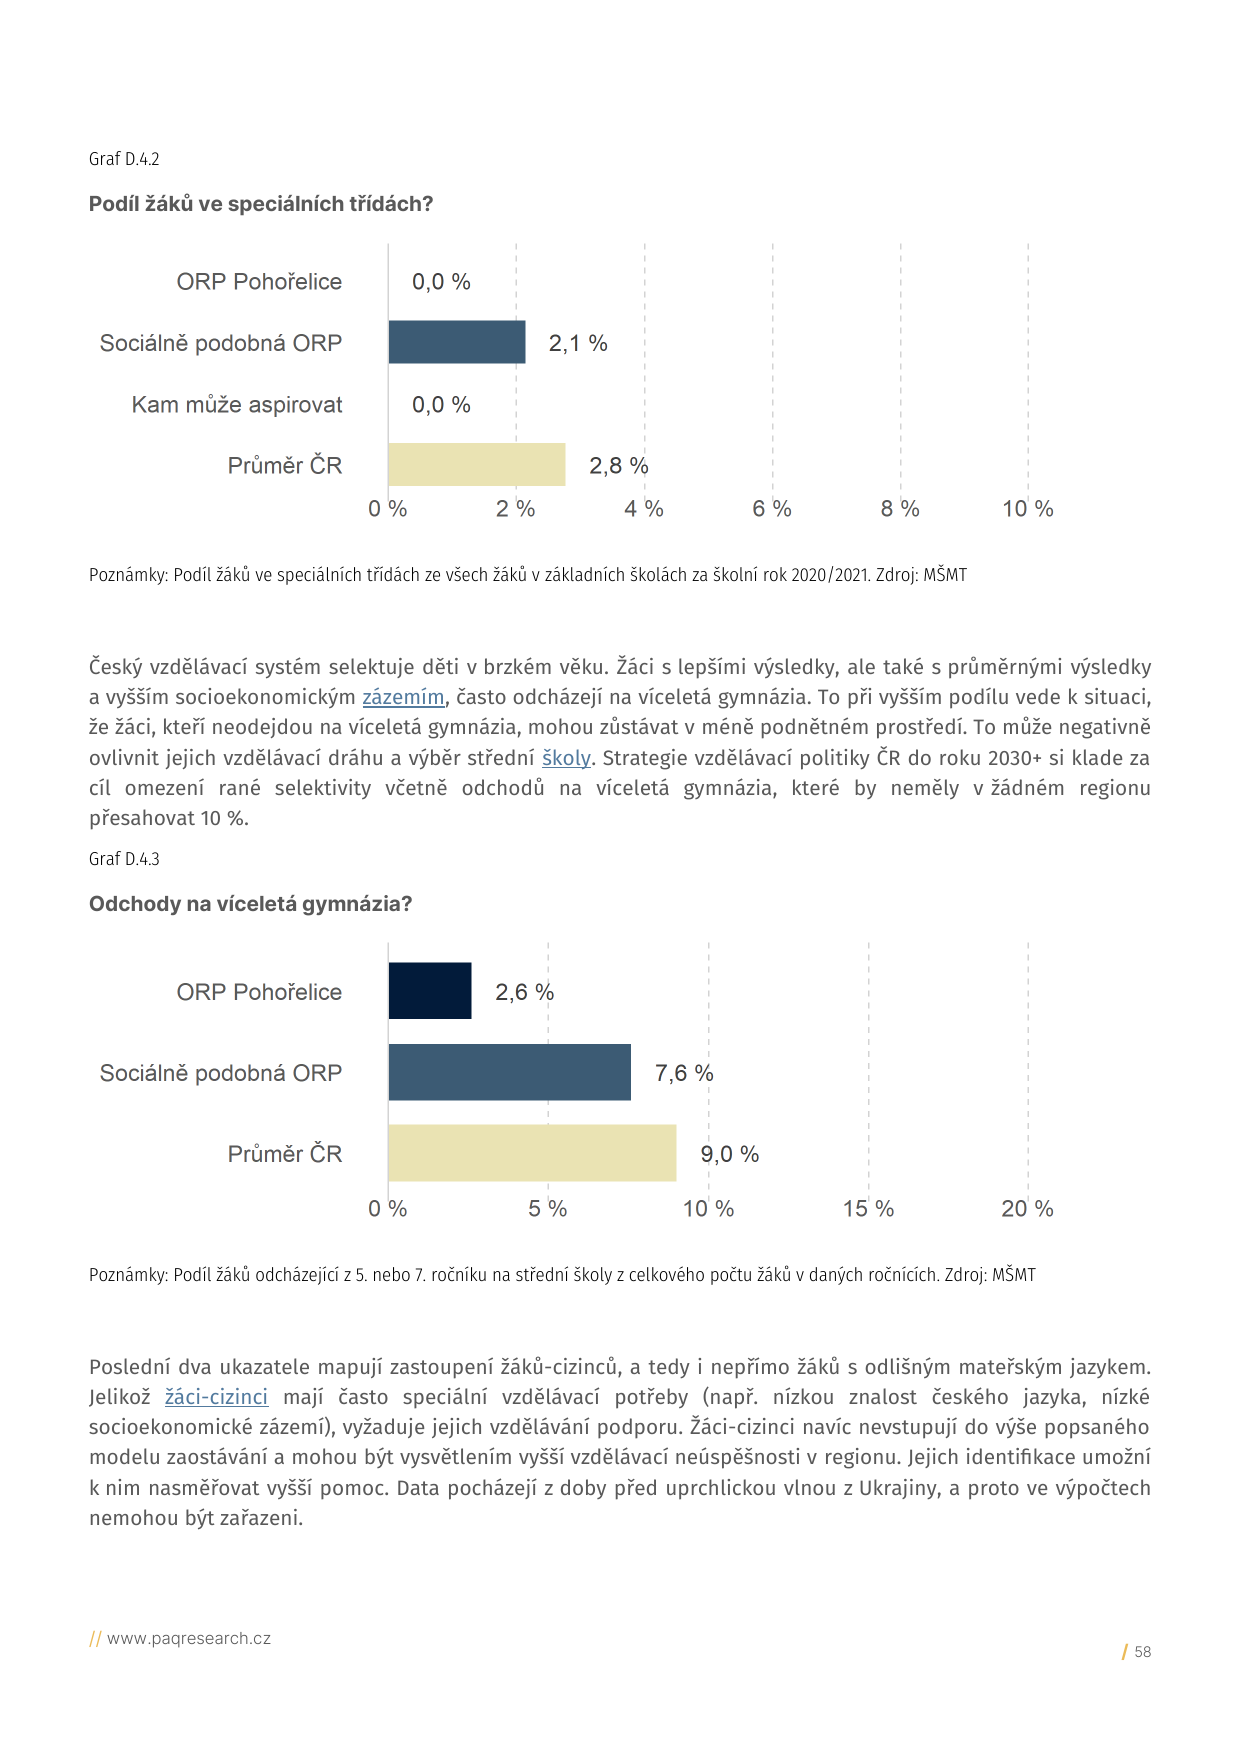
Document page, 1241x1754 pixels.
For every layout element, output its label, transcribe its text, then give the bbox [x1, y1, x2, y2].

picture [88, 916, 1139, 1248]
text Český vzdělávací systém selektuje děti v brzkém věku. Žáci s lepšími výsledky, ale také s průměrnými výsledky a vyšším socioekonomickým zázemím, často odcházejí na víceletá gymnázia. To při vyšším podílu vede k situaci, že žáci, kteří neodejdou na víceletá gymnázia, mohou zůstávat v méně podnětném prostředí. To může negativně ovlivnit jejich vzdělávací dráhu a výběr střední školy. Strategie vzdělávací politiky ČR do roku 2030+ si klade za cíl omezení rané selektivity včetně odchodů na víceletá gymnázia, které by neměly v žádném regionu přesahovat 10 %. [89, 649, 1152, 831]
text Graf D.4.2 [89, 148, 1152, 170]
picture [88, 216, 1139, 548]
text Poznámky: Podíl žáků odcházející z 5. nebo 7. ročníku na střední školy z celkového počtu žáků v daných ročnících. Zdroj: MŠMT [89, 1264, 1152, 1287]
text Odchody na víceletá gymnázia? [89, 886, 1152, 916]
text Poznámky: Podíl žáků ve speciálních třídách ze všech žáků v základních školách za školní rok 2020/2021. Zdroj: MŠMT [89, 564, 1152, 587]
text Podíl žáků ve speciálních třídách? [89, 186, 1152, 216]
text Graf D.4.3 [89, 847, 1152, 870]
text Poslední dva ukazatele mapují zastoupení žáků-cizinců, a tedy i nepřímo žáků s odlišným mateřským jazykem. Jelikož žáci-cizinci mají často speciální vzdělávací potřeby (např. nízkou znalost českého jazyka, nízké socioekonomické zázemí), vyžaduje jejich vzdělávání podporu. Žáci-cizinci navíc nevstupují do výše popsaného modelu zaostávání a mohou být vysvětlením vyšší vzdělávací neúspěšnosti v regionu. Jejich identifikace umožní k nim nasměřovat vyšší pomoc. Data pocházejí z doby před uprchlickou vlnou z Ukrajiny, a proto ve výpočtech nemohou být zařazeni. [89, 1349, 1152, 1531]
